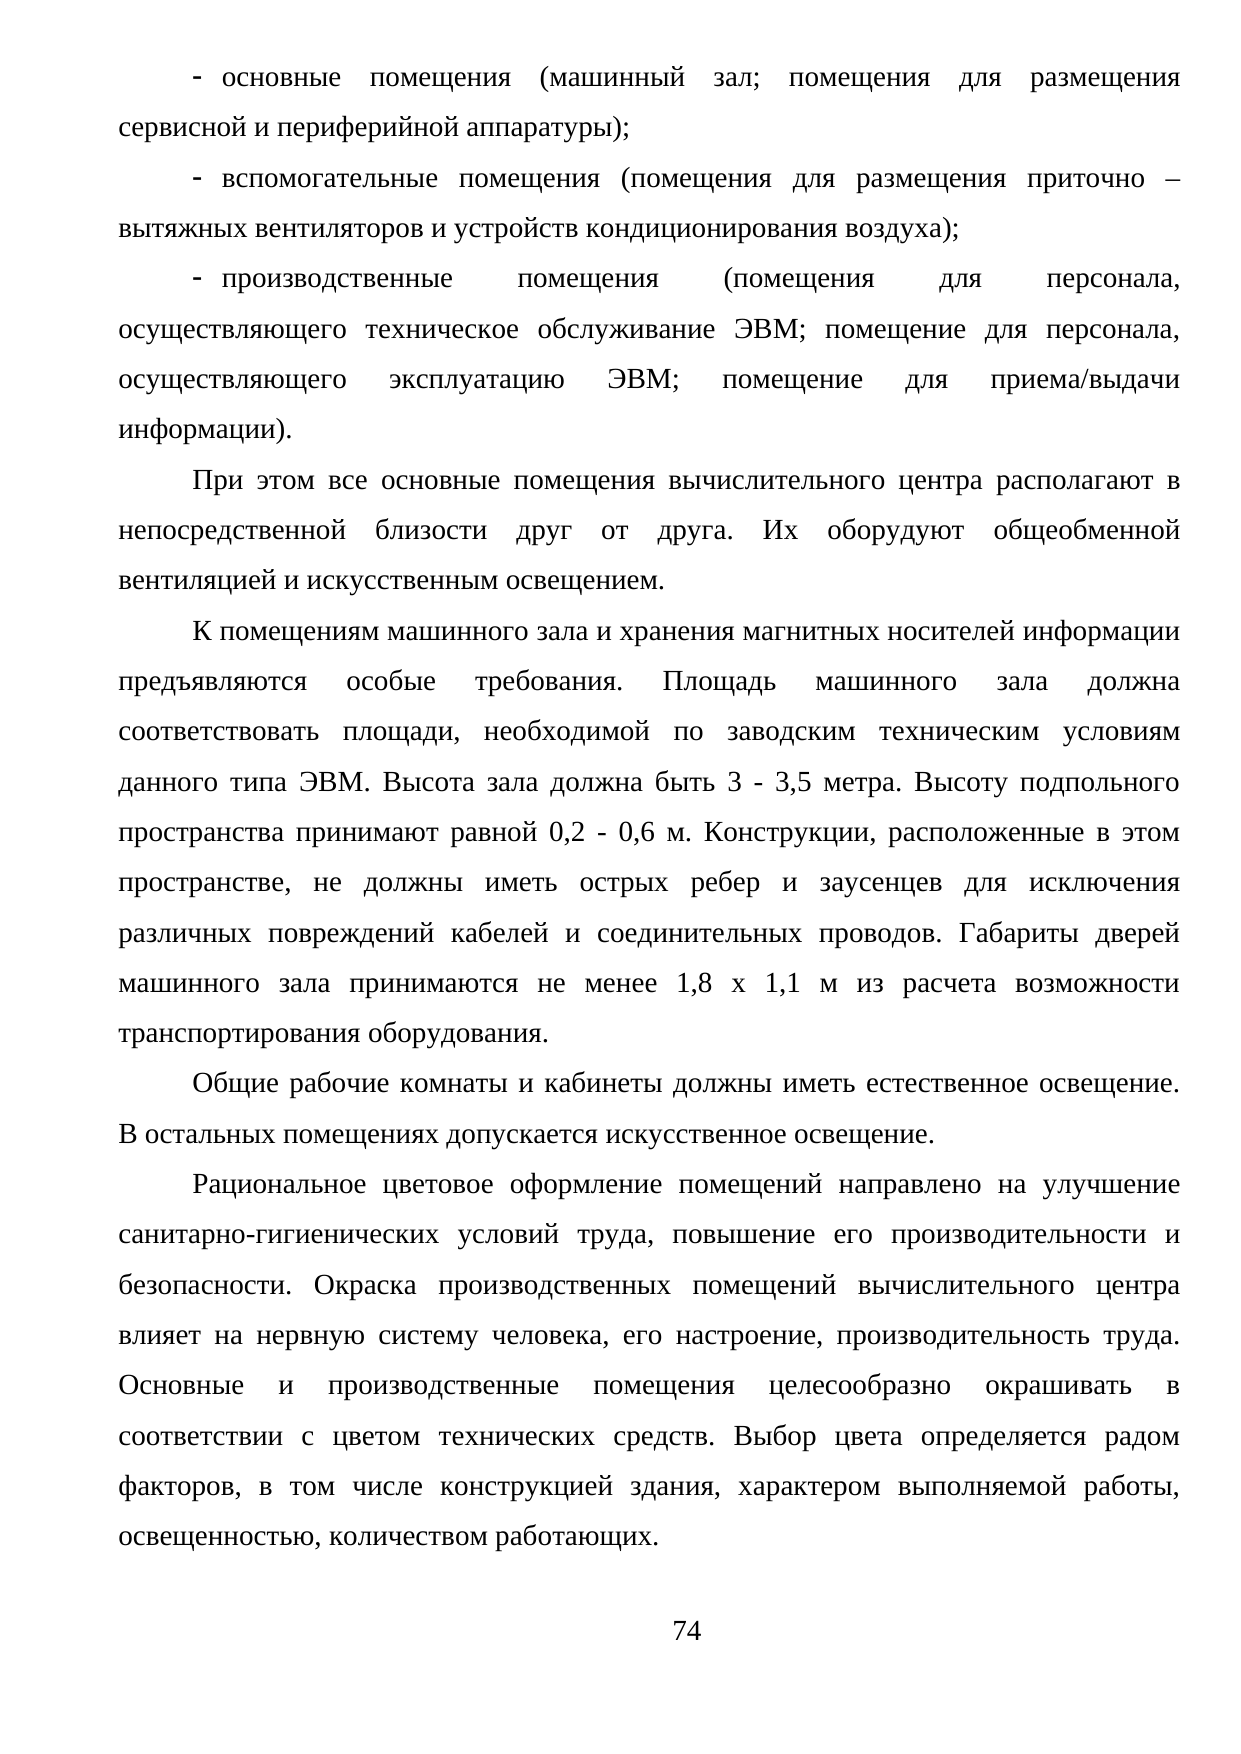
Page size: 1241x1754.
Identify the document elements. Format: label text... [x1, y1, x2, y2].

text При этом все основные помещения вычислительного центра располагают в непосредственной близости друг от друга. Их оборудуют общеобменной вентиляцией и искусственным освещением. [118, 462, 1181, 596]
text К помещениям машинного зала и хранения магнитных носителей информации предъявляются особые требования. Площадь машинного зала должна соответствовать площади, необходимой по заводским техническим условиям данного типа ЭВМ. Высота зала должна быть 3 - . Высоту подпольного пространства принимают равной 0,2 - . Конструкции, расположенные в этом пространстве, не должны иметь острых ребер и заусенцев для исключения различных повреждений кабелей и соединительных проводов. Габариты дверей машинного зала принимаются не менее 1,8 х из расчета возможности транспортирования оборудования. [118, 613, 1181, 1049]
text Рациональное цветовое оформление помещений направлено на улучшение санитарно-гигиенических условий труда, повышение его производительности и безопасности. Окраска производственных помещений вычислительного центра влияет на нервную систему человека, его настроение, производительность труда. Основные и производственные помещения целесообразно окрашивать в соответствии с цветом технических средств. Выбор цвета определяется радом факторов, в том числе конструкцией здания, характером выполняемой работы, освещенностью, количеством работающих. [118, 1166, 1181, 1552]
list вспомогательные помещения (помещения для размещения приточно – вытяжных вентиляторов и устройств кондиционирования воздуха); [118, 160, 1181, 244]
list основные помещения (машинный зал; помещения для размещения сервисной и периферийной аппаратуры); [118, 59, 1181, 143]
list производственные помещения (помещения для персонала, осуществляющего техническое обслуживание ЭВМ; помещение для персонала, осуществляющего эксплуатацию ЭВМ; помещение для приема/выдачи информации). [118, 261, 1181, 445]
text Общие рабочие комнаты и кабинеты должны иметь естественное освещение. В остальных помещениях допускается искусственное освещение. [118, 1066, 1181, 1149]
